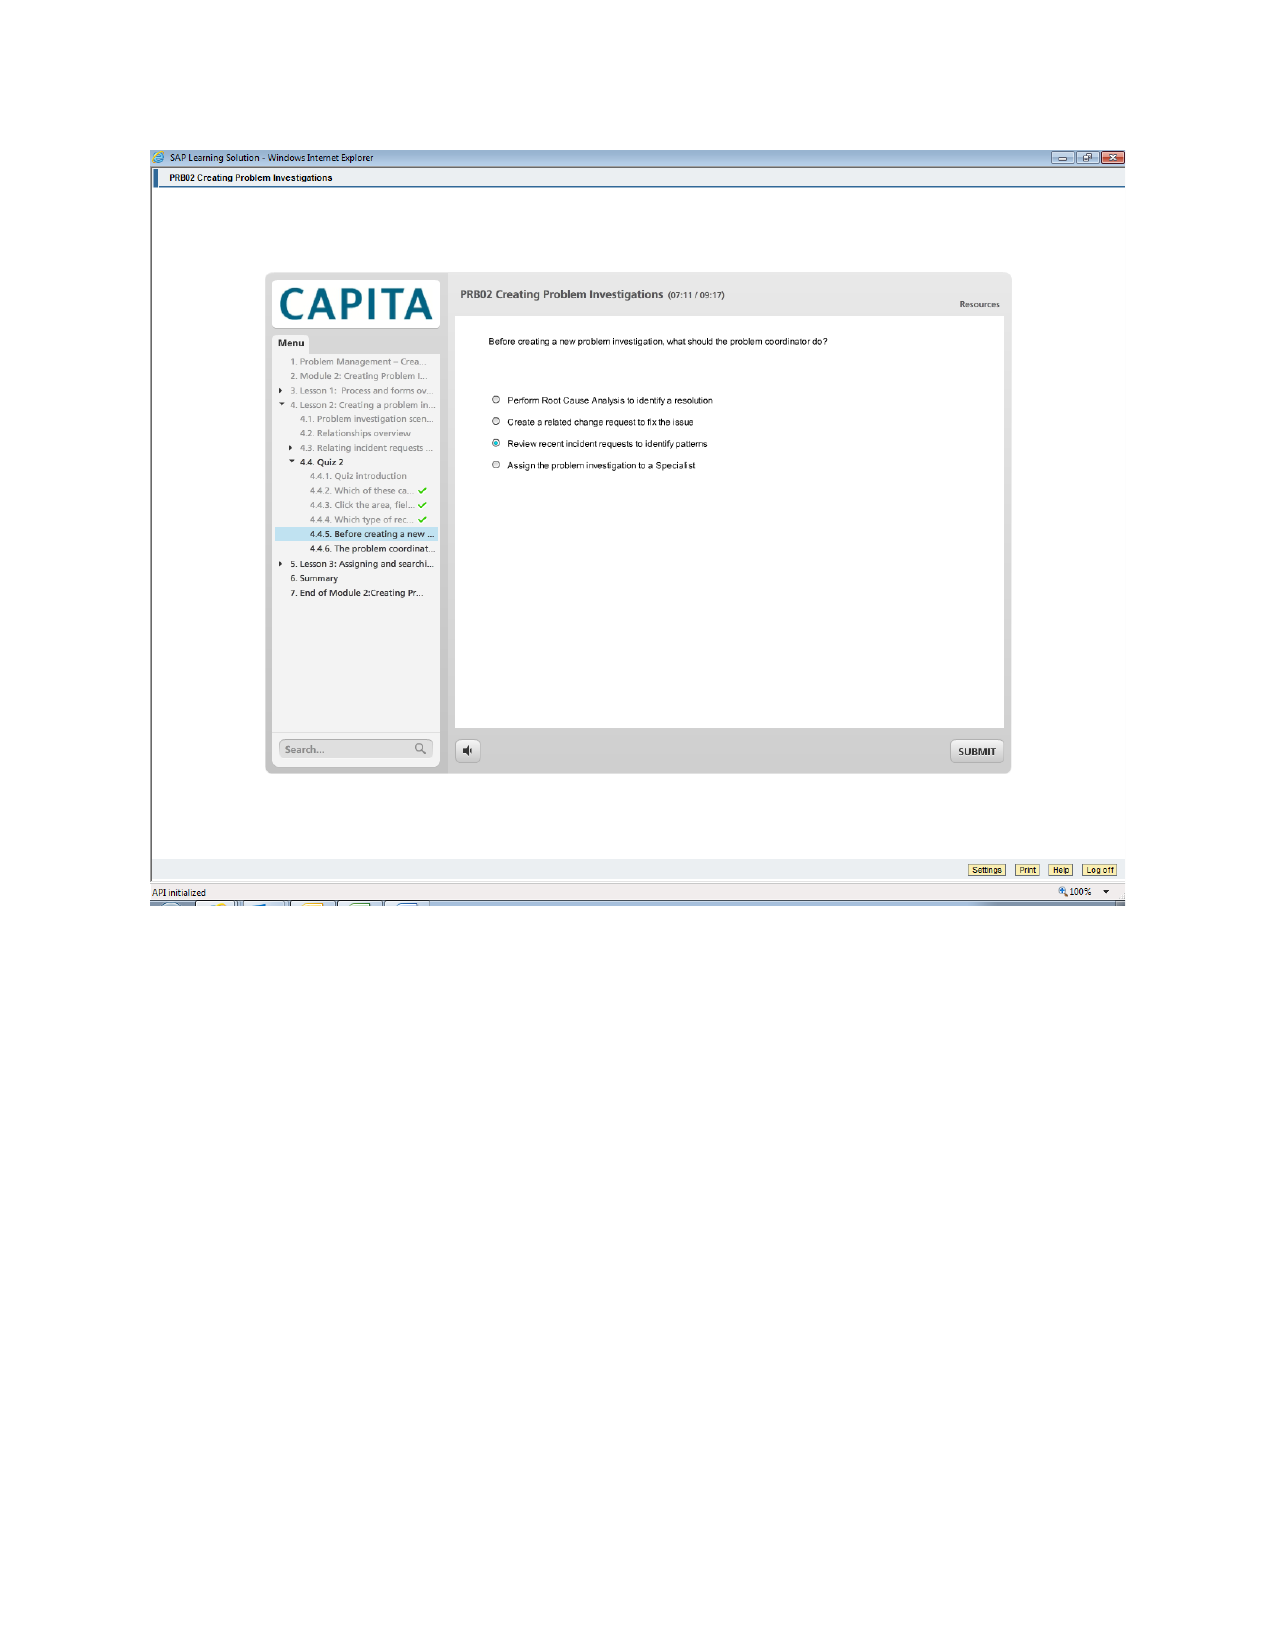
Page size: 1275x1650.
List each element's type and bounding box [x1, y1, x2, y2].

picture [150, 150, 1125, 906]
